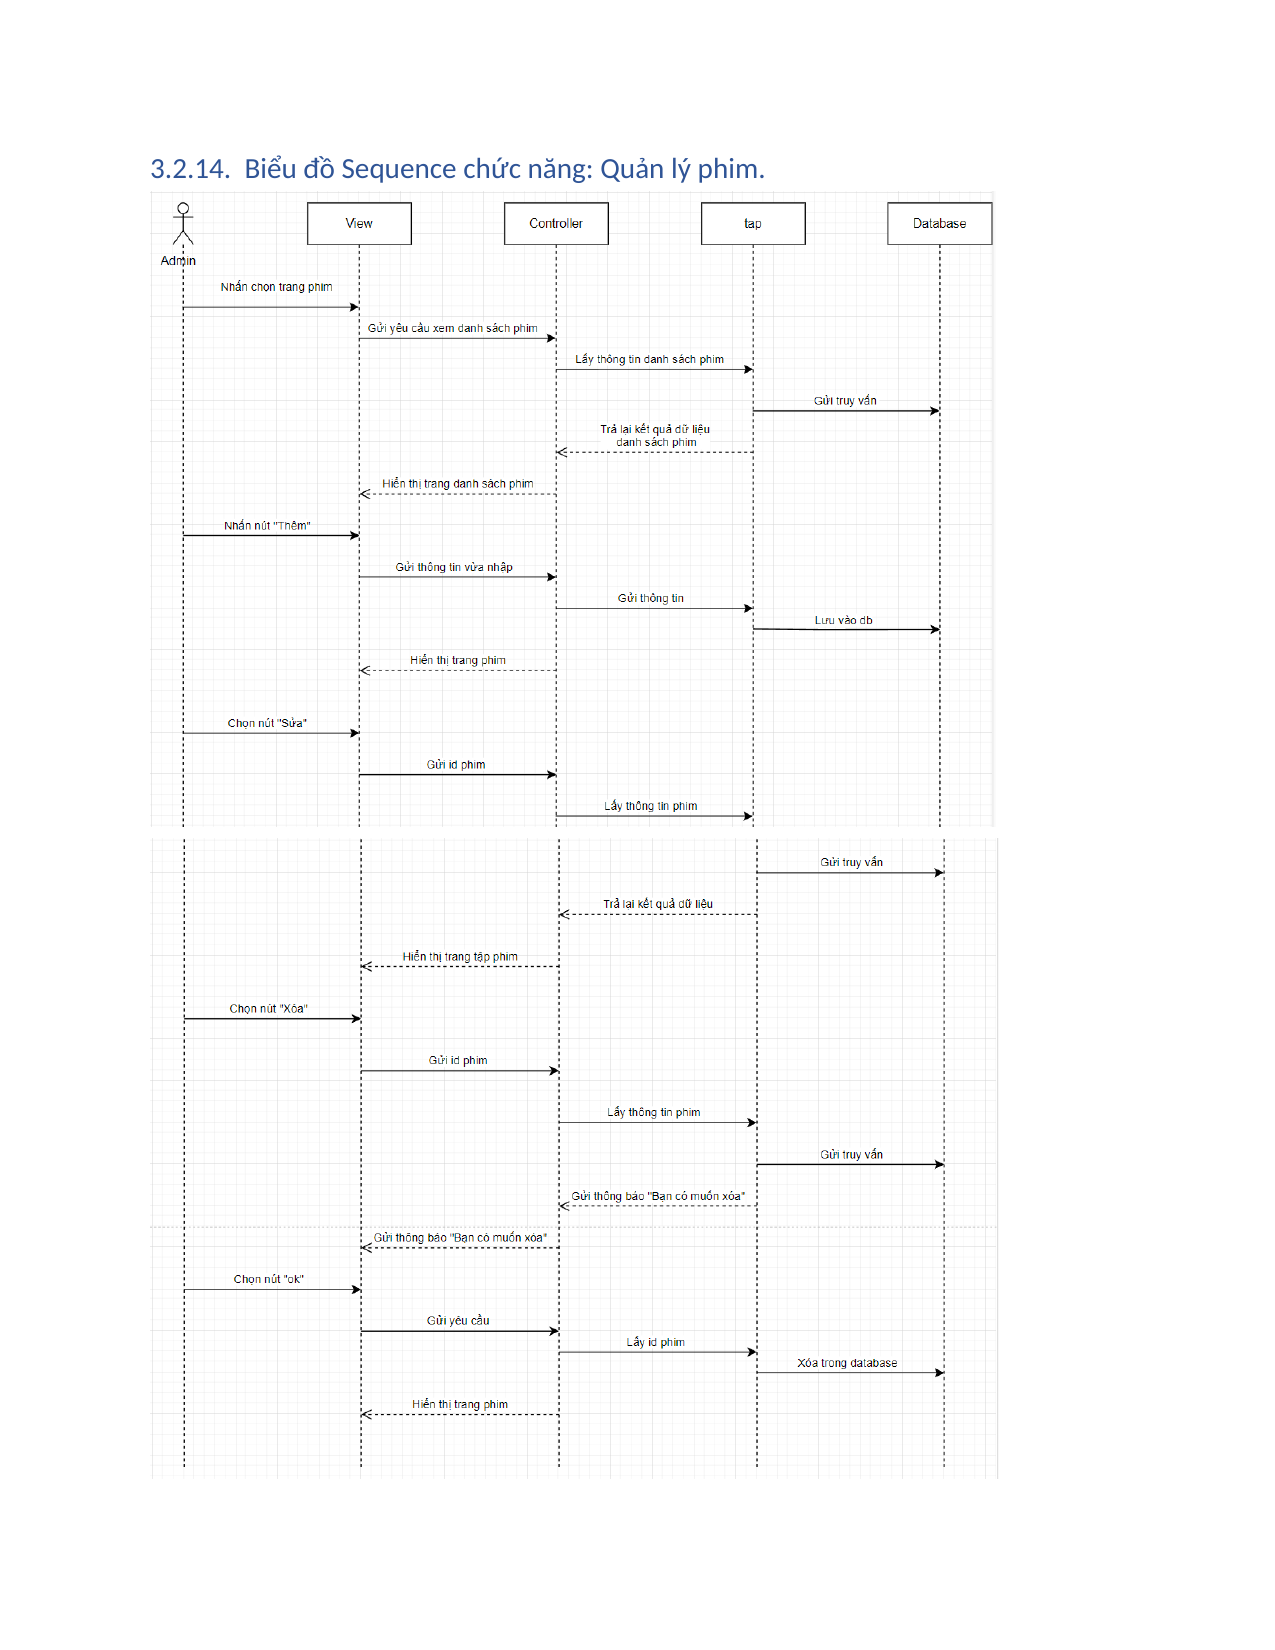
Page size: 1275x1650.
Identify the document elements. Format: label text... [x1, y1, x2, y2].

picture [150, 191, 996, 827]
picture [150, 838, 999, 1479]
